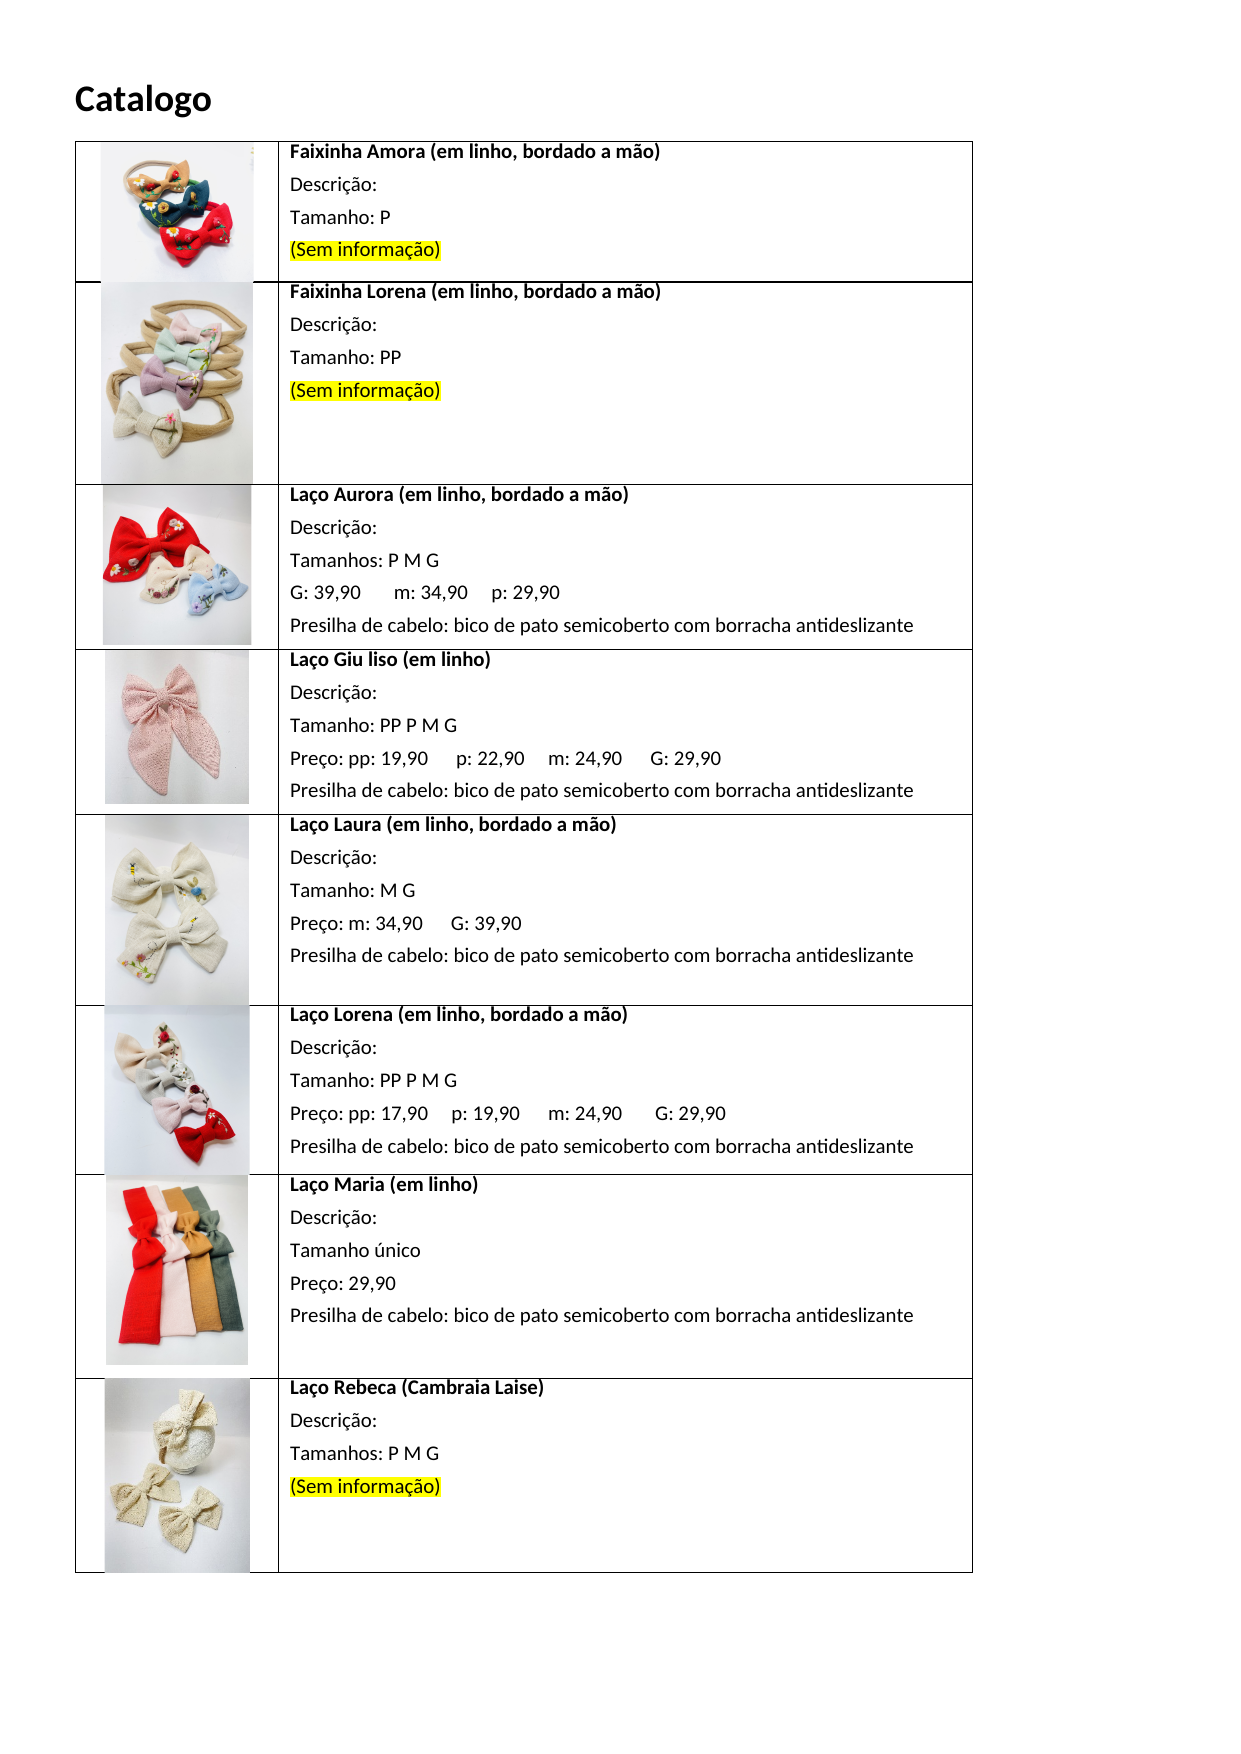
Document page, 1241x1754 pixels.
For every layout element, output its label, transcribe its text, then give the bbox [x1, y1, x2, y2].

table_cell Laço Giu liso (em linho) Descrição: Tamanho: PP P M G Preço: pp: 19,90 p: 22,90 m: 24,90 G: 29,90 Presilha de cabelo: bico de pato semicoberto com borracha antideslizante [279, 650, 972, 814]
table_cell [250, 1379, 278, 1572]
table_cell [76, 1006, 104, 1174]
table_cell Laço Laura (em linho, bordado a mão) Descrição: Tamanho: M G Preço: m: 34,90 G: 39,90 Presilha de cabelo: bico de pato semicoberto com borracha antideslizante [279, 815, 972, 1004]
table_cell [249, 815, 278, 1004]
table_cell Faixinha Lorena (em linho, bordado a mão) Descrição: Tamanho: PP (Sem informação) [279, 283, 972, 484]
table_cell [76, 650, 278, 814]
table_cell [76, 1175, 278, 1377]
table_header Faixinha Amora (em linho, bordado a mão) Descrição: Tamanho: P (Sem informação) [279, 142, 972, 281]
text Catalogo [75, 75, 1165, 121]
table_header [76, 142, 100, 281]
table_cell [76, 1379, 104, 1572]
table_cell Laço Rebeca (Cambraia Laise) Descrição: Tamanhos: P M G (Sem informação) [279, 1379, 972, 1572]
picture [104, 1378, 250, 1573]
table_cell Laço Aurora (em linho, bordado a mão) Descrição: Tamanhos: P M G G: 39,90 m: 34,90 p: 29,90 Presilha de cabelo: bico de pato semicoberto com borracha antideslizante [279, 485, 972, 649]
table_header [254, 142, 278, 281]
table_cell [253, 283, 278, 484]
table_cell [250, 1006, 278, 1174]
picture [102, 485, 252, 645]
table_cell Laço Maria (em linho) Descrição: Tamanho único Preço: 29,90 Presilha de cabelo: bico de pato semicoberto com borracha antideslizante [279, 1175, 972, 1377]
table_cell [76, 815, 105, 1004]
picture [104, 815, 250, 1365]
table_cell [76, 283, 101, 484]
picture [105, 650, 249, 804]
table_cell [76, 485, 278, 649]
picture [100, 142, 254, 484]
table_cell Laço Lorena (em linho, bordado a mão) Descrição: Tamanho: PP P M G Preço: pp: 17,90 p: 19,90 m: 24,90 G: 29,90 Presilha de cabelo: bico de pato semicoberto com borracha antideslizante [279, 1006, 972, 1174]
